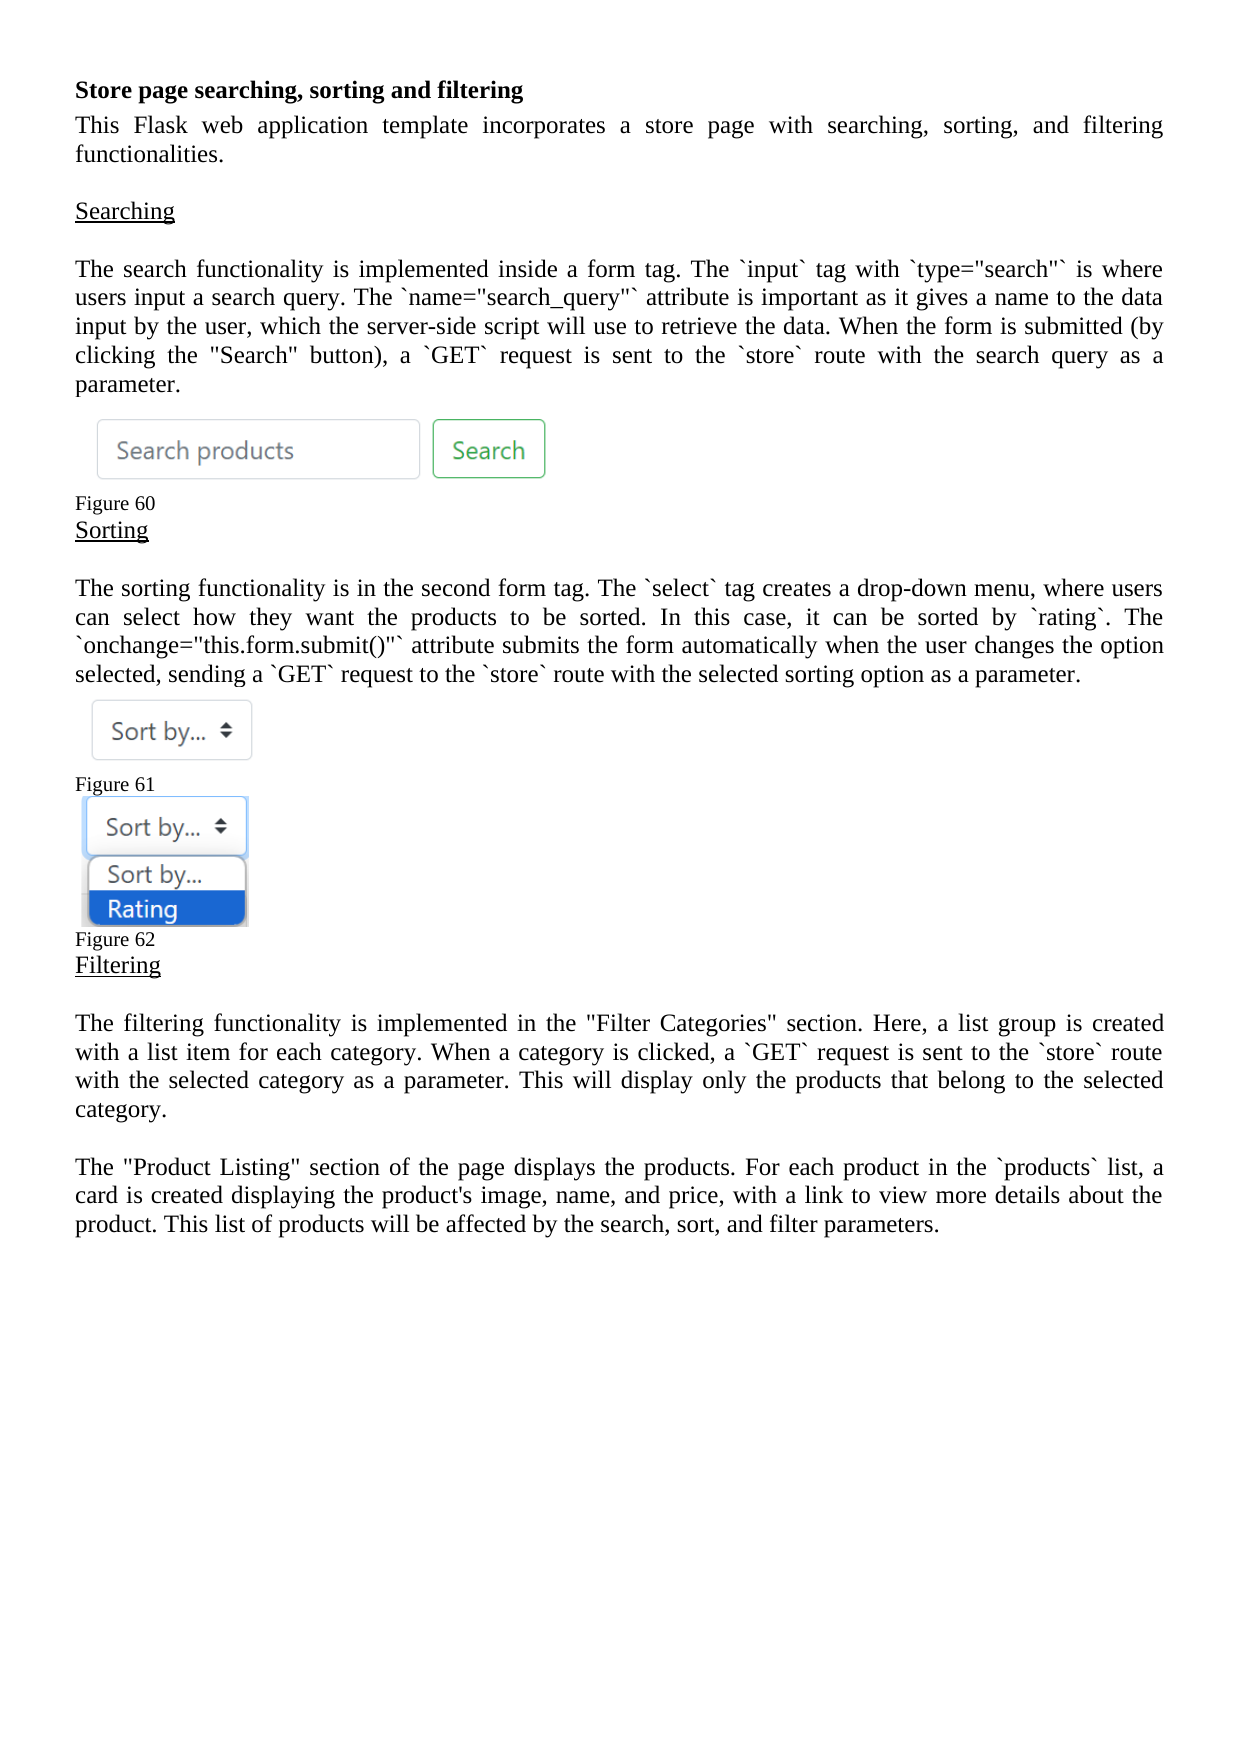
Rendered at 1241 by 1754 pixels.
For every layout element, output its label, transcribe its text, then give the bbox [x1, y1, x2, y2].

text The search functionality is implemented inside a form tag. The `input` tag with `type="search"` is where users input a search query. The `name="search_query"` attribute is important as it gives a name to the data input by the user, which the server-side script will use to retrieve the data. When the form is submitted (by clicking the "Search" button), a `GET` request is sent to the `store` route with the search query as a parameter. [75, 254, 1165, 397]
text This Flask web application template incorporates a store page with searching, sorting, and filtering functionalities. [75, 110, 1165, 167]
text The sorting functionality is in the second form tag. The `select` tag creates a drop-down menu, where users can select how they want the products to be sorted. In this case, it can be sorted by `rating`. The `onchange="this.form.submit()"` attribute submits the form automatically when the user changes the option selected, sending a `GET` request to the `store` route with the selected sorting option as a parameter. [75, 573, 1165, 688]
text The filtering functionality is implemented in the "Filter Categories" section. Here, a list group is created with a list item for each category. When a category is clicked, a `GET` request is sent to the `store` route with the selected category as a parameter. This will display only the products that belong to the selected category. [75, 1008, 1165, 1123]
text Figure 62 [75, 926, 1165, 951]
text Figure 60 [75, 491, 1165, 515]
text The "Product Listing" section of the page displays the products. For each product in the `products` list, a card is created displaying the product's image, name, and price, with a link to view more details about the product. This list of products will be affected by the search, sort, and filter parameters. [75, 1152, 1165, 1238]
text Filtering [75, 951, 1165, 979]
picture [75, 397, 561, 492]
text Searching [75, 196, 1165, 225]
picture [81, 796, 249, 927]
subtitle Store page searching, sorting and filtering [75, 75, 1165, 104]
text Sorting [75, 515, 1165, 544]
text Figure 61 [75, 772, 1165, 796]
picture [75, 687, 269, 773]
